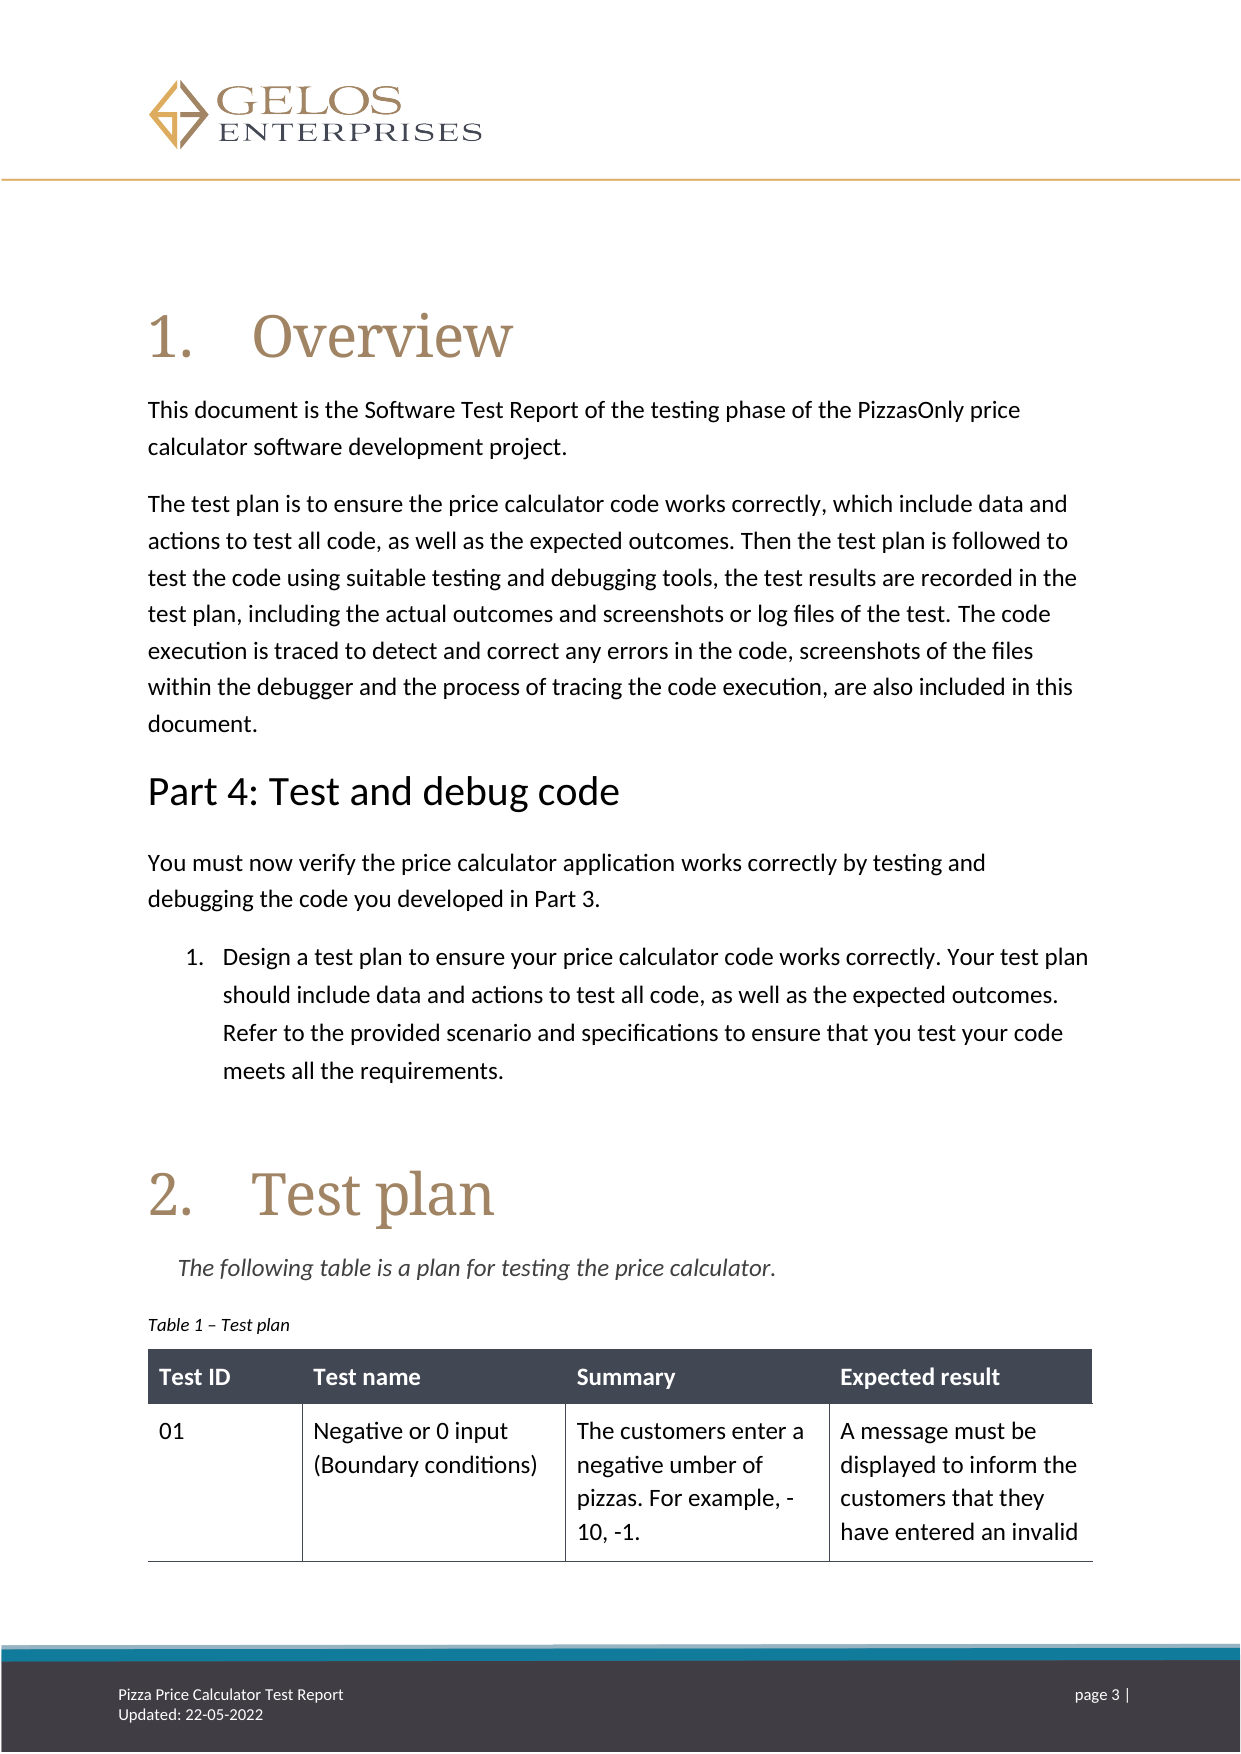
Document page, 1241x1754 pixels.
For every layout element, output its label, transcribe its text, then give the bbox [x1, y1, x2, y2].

text Table 1 – Test plan [148, 1313, 1092, 1336]
table_header Test ID [148, 1349, 302, 1403]
table_header Expected result [829, 1349, 1092, 1403]
subtitle The following table is a plan for testing the price calculator. [177, 1252, 1092, 1282]
picture [1, 0, 1241, 1752]
subtitle Test plan [148, 1168, 1092, 1227]
text The code execution is traced to detect and correct any errors in the code, screenshots of the files within the debugger and the process of tracing the code execution, are also included in this document. [148, 488, 1092, 738]
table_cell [303, 1404, 565, 1561]
table_cell 01 [148, 1404, 302, 1561]
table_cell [566, 1404, 829, 1561]
table_header Test name [302, 1349, 565, 1403]
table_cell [830, 1404, 1092, 1561]
table_header Summary [565, 1349, 829, 1403]
text This document is the Software Test Report of the testing phase of the PizzasOnly price calculator software development project. [148, 394, 1092, 462]
text You must now verify the price calculator application works correctly by testing and debugging the code you developed in Part 3. [148, 847, 1092, 914]
list Design a test plan to ensure your price calculator code works correctly. Your test plan should include data and actions to test all code, as well as the expected outcomes. Refer to the provided scenario and specifications to ensure that you test your code meets all the requirements. [185, 941, 1092, 1086]
subtitle Part 4: Test and debug code [148, 765, 1092, 816]
subtitle Overview [148, 311, 1092, 369]
